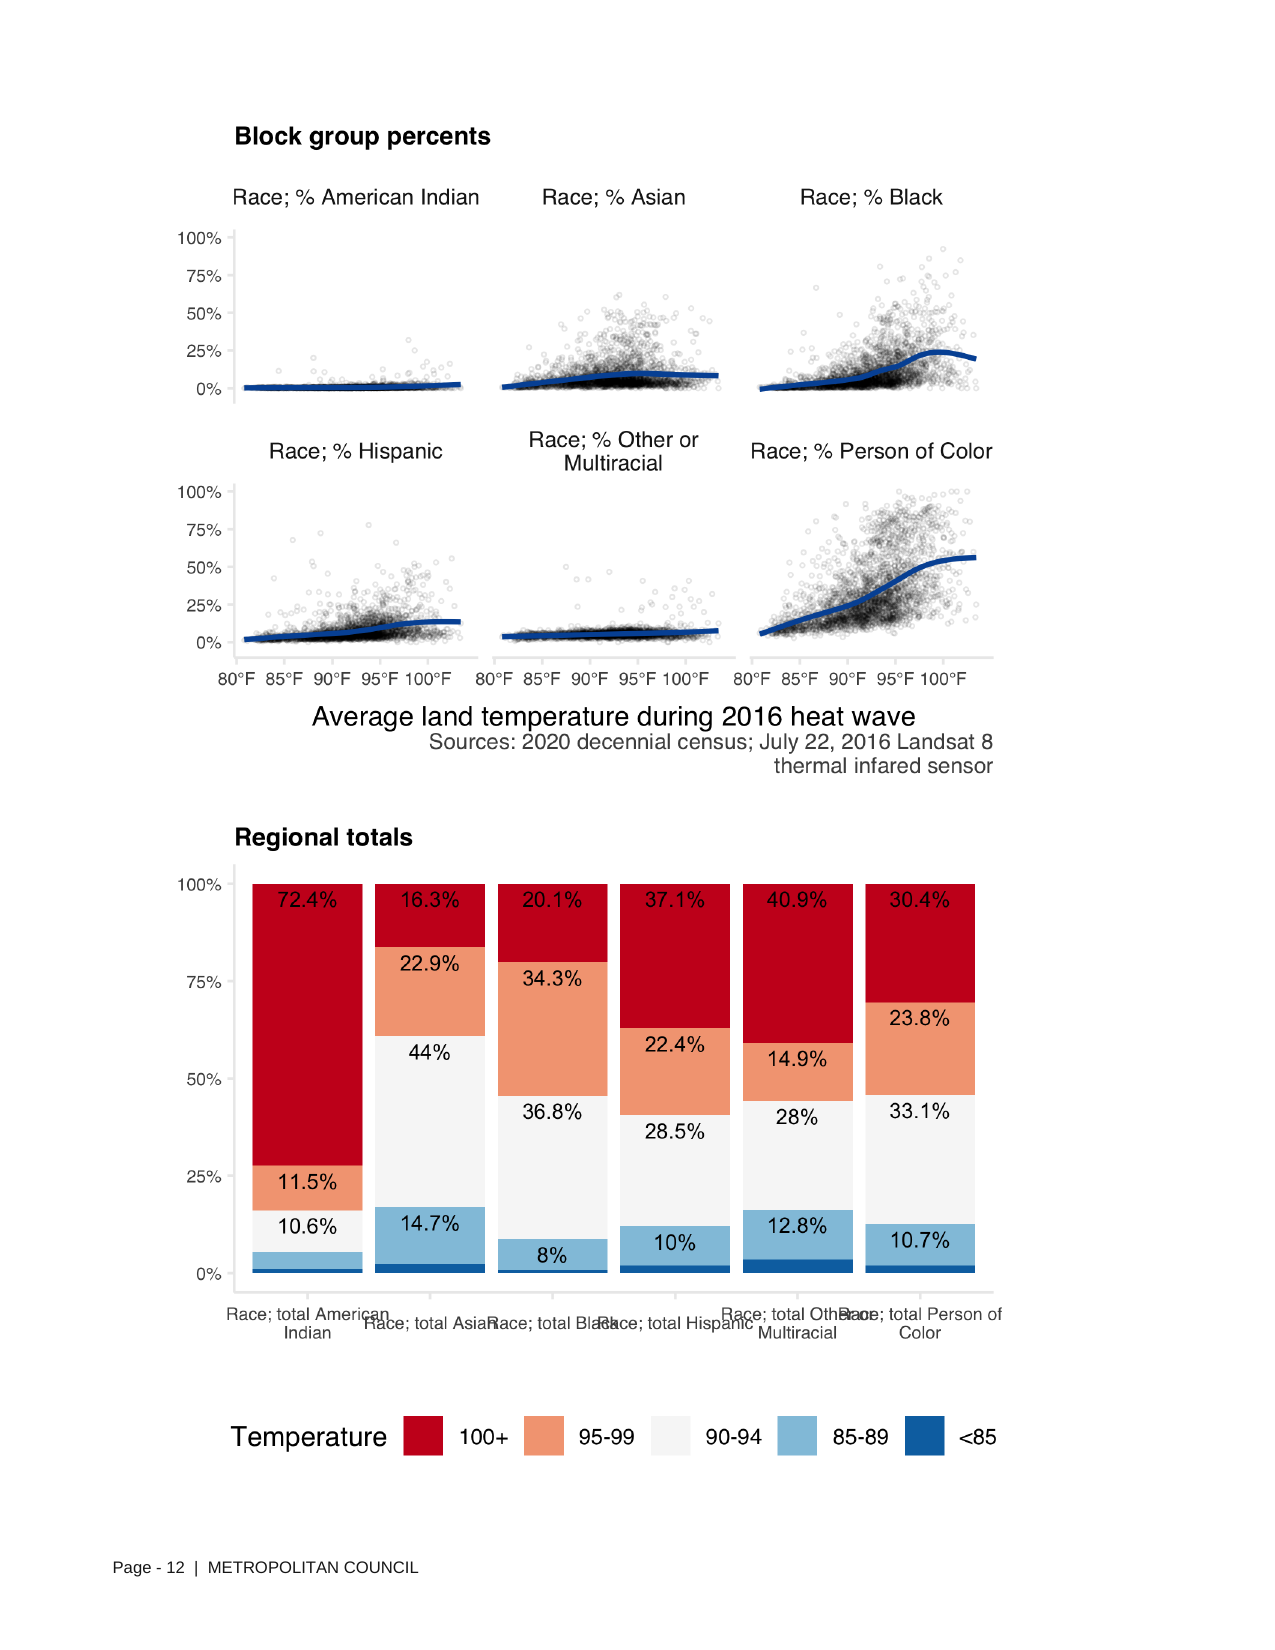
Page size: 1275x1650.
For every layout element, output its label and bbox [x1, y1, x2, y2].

picture [131, 87, 1032, 1501]
